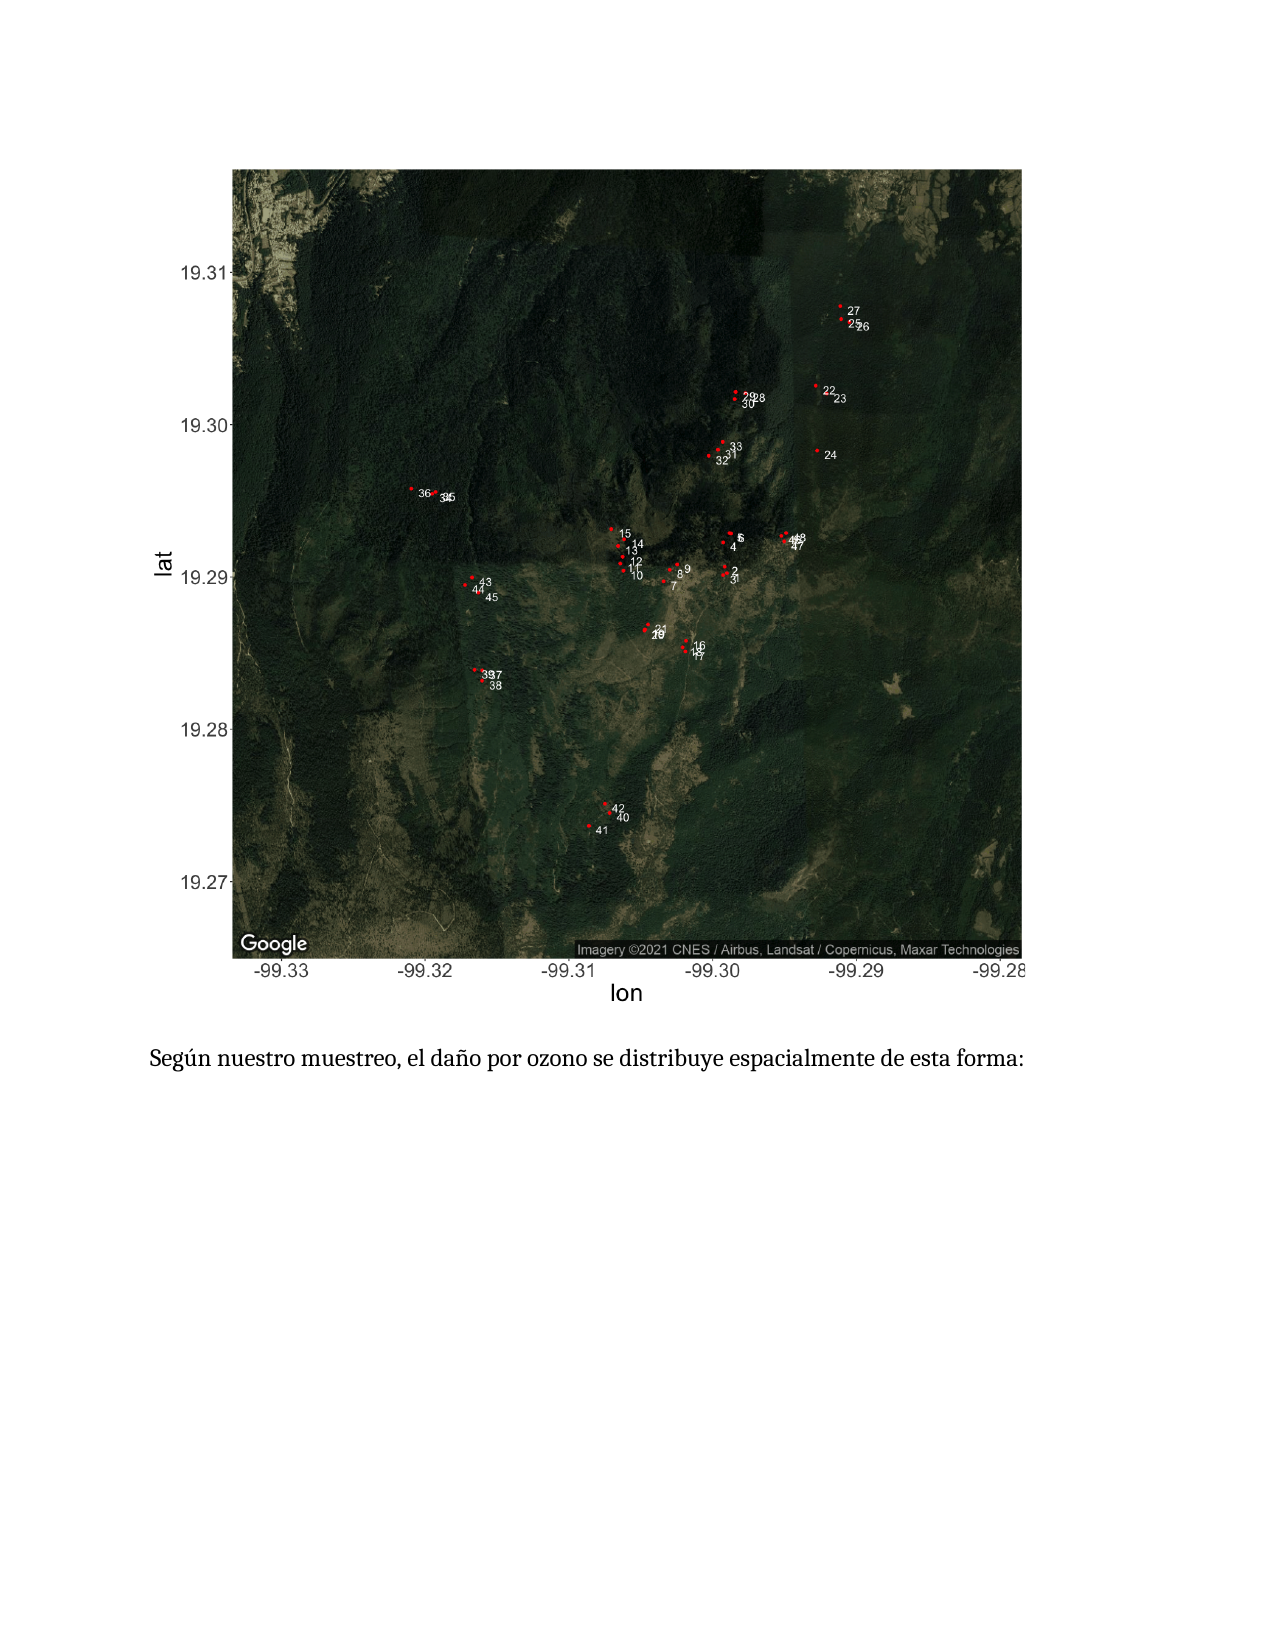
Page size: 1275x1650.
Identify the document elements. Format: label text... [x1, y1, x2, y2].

picture [150, 150, 1025, 1025]
text Según nuestro muestreo, el daño por ozono se distribuye espacialmente de esta forma: [150, 1044, 1125, 1072]
